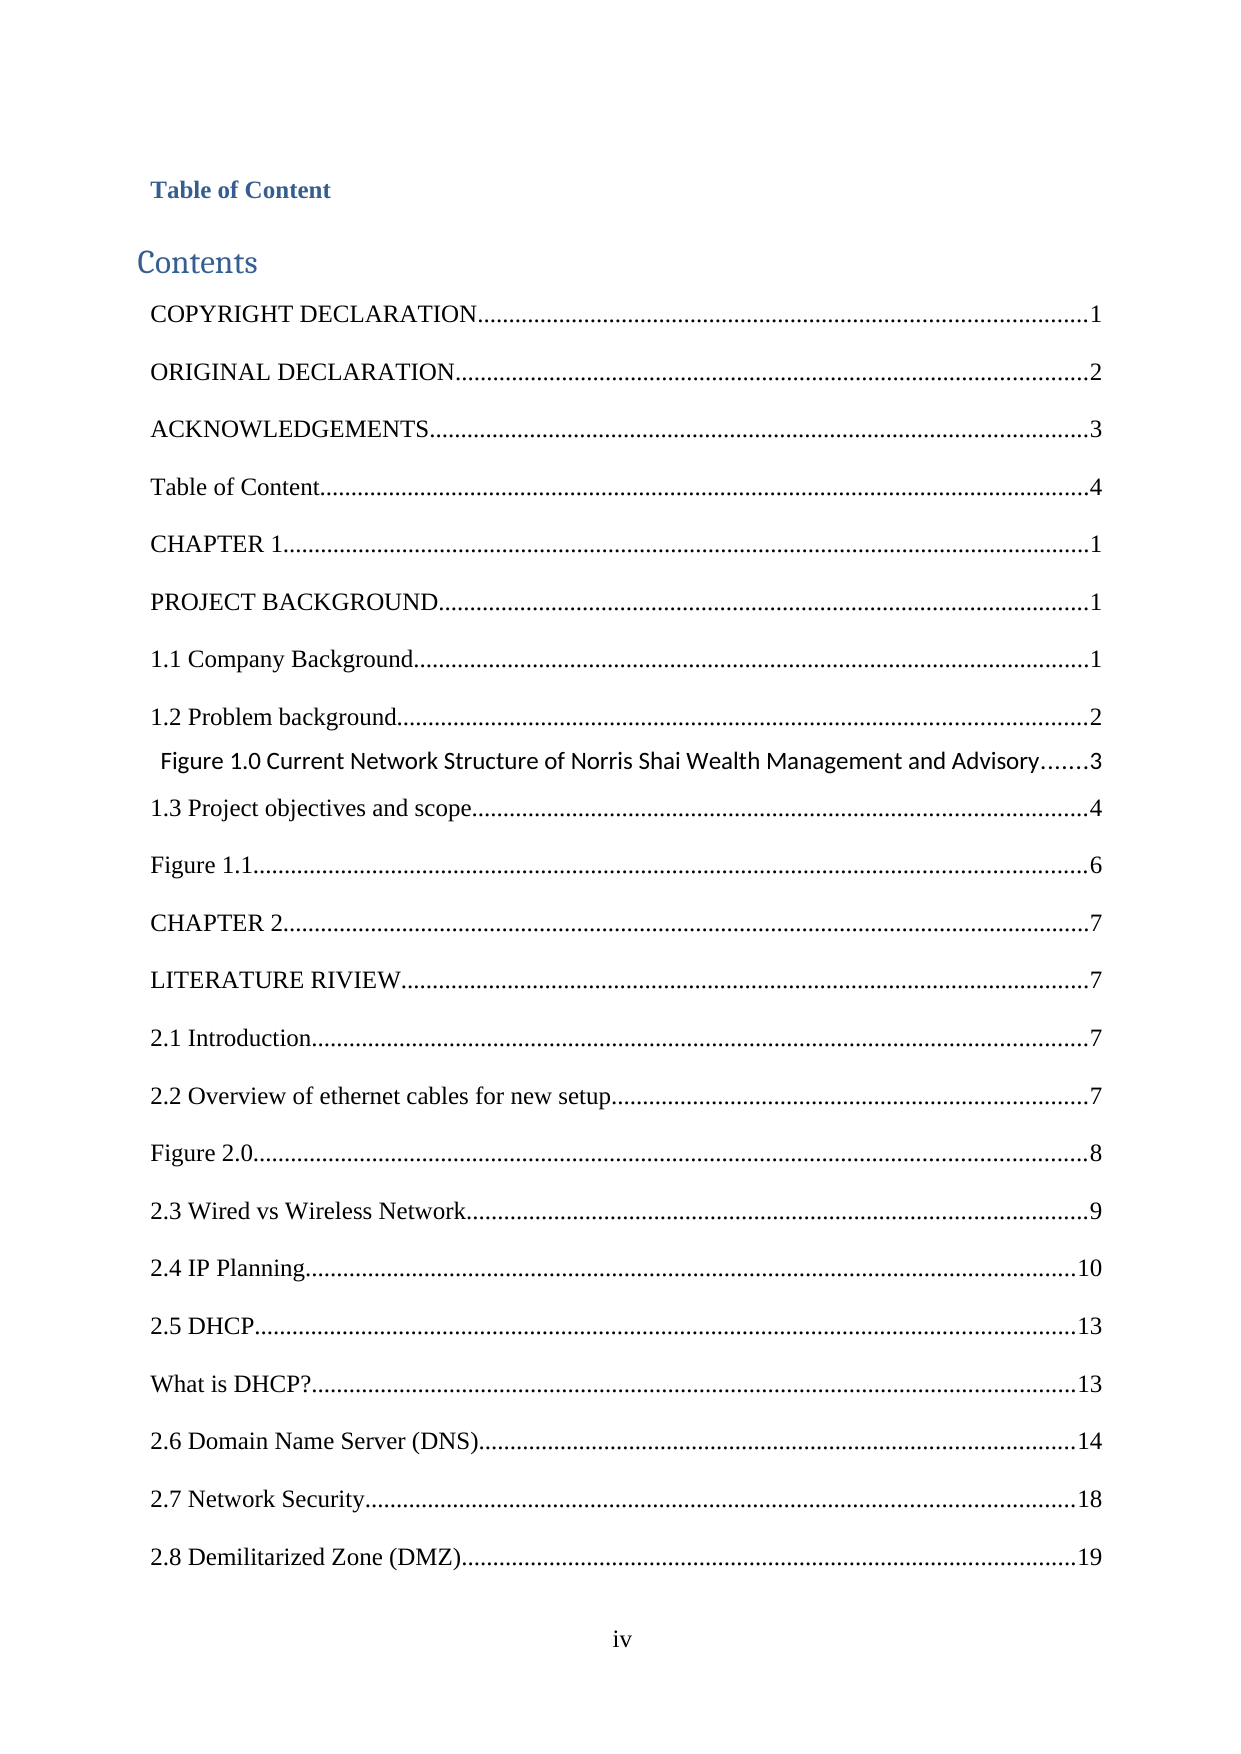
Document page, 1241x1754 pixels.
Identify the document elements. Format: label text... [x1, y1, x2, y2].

subtitle Table of Content [150, 175, 1103, 204]
